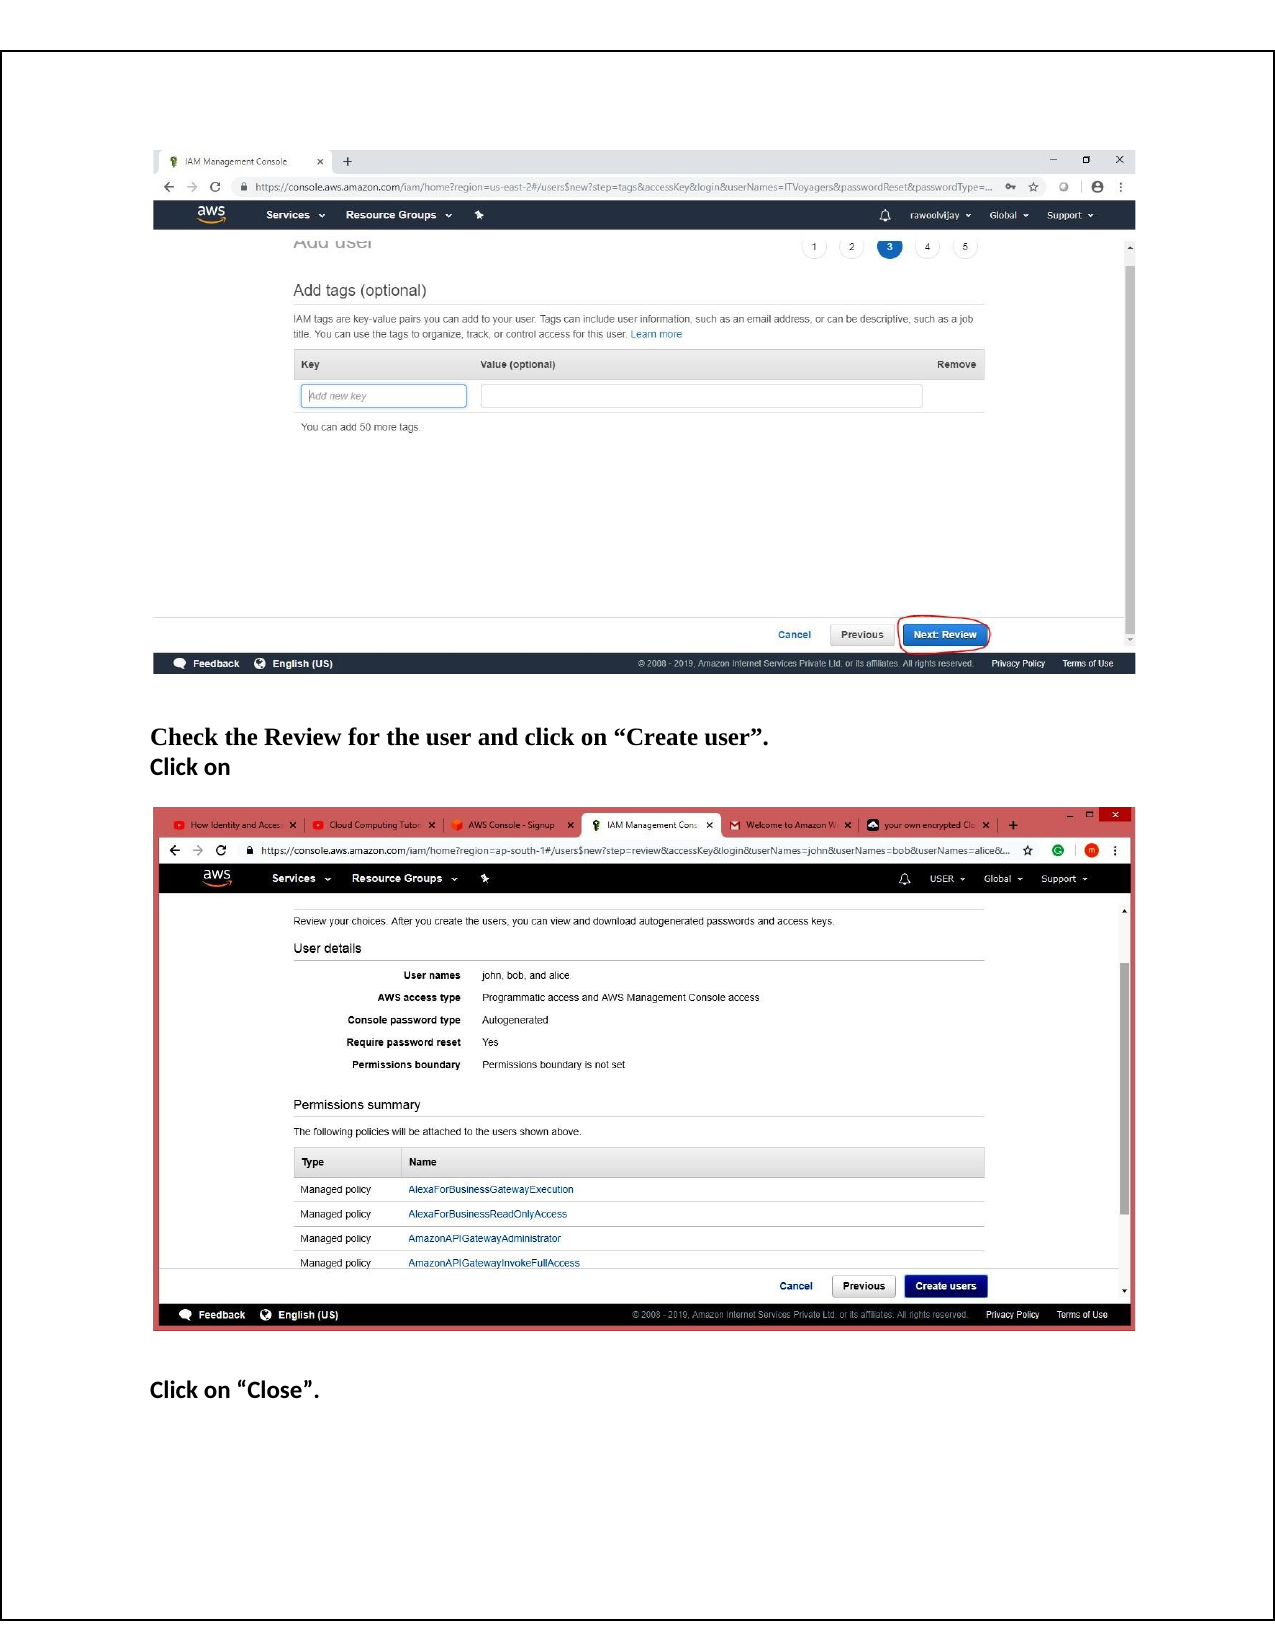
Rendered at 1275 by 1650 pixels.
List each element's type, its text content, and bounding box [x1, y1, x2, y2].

text Check the Review for the user and click on “Create user”. [150, 722, 1273, 751]
text Click on “Close”. [150, 1375, 1273, 1405]
subtitle Click on [150, 751, 1273, 781]
picture [153, 807, 1136, 1331]
picture [153, 150, 1136, 674]
